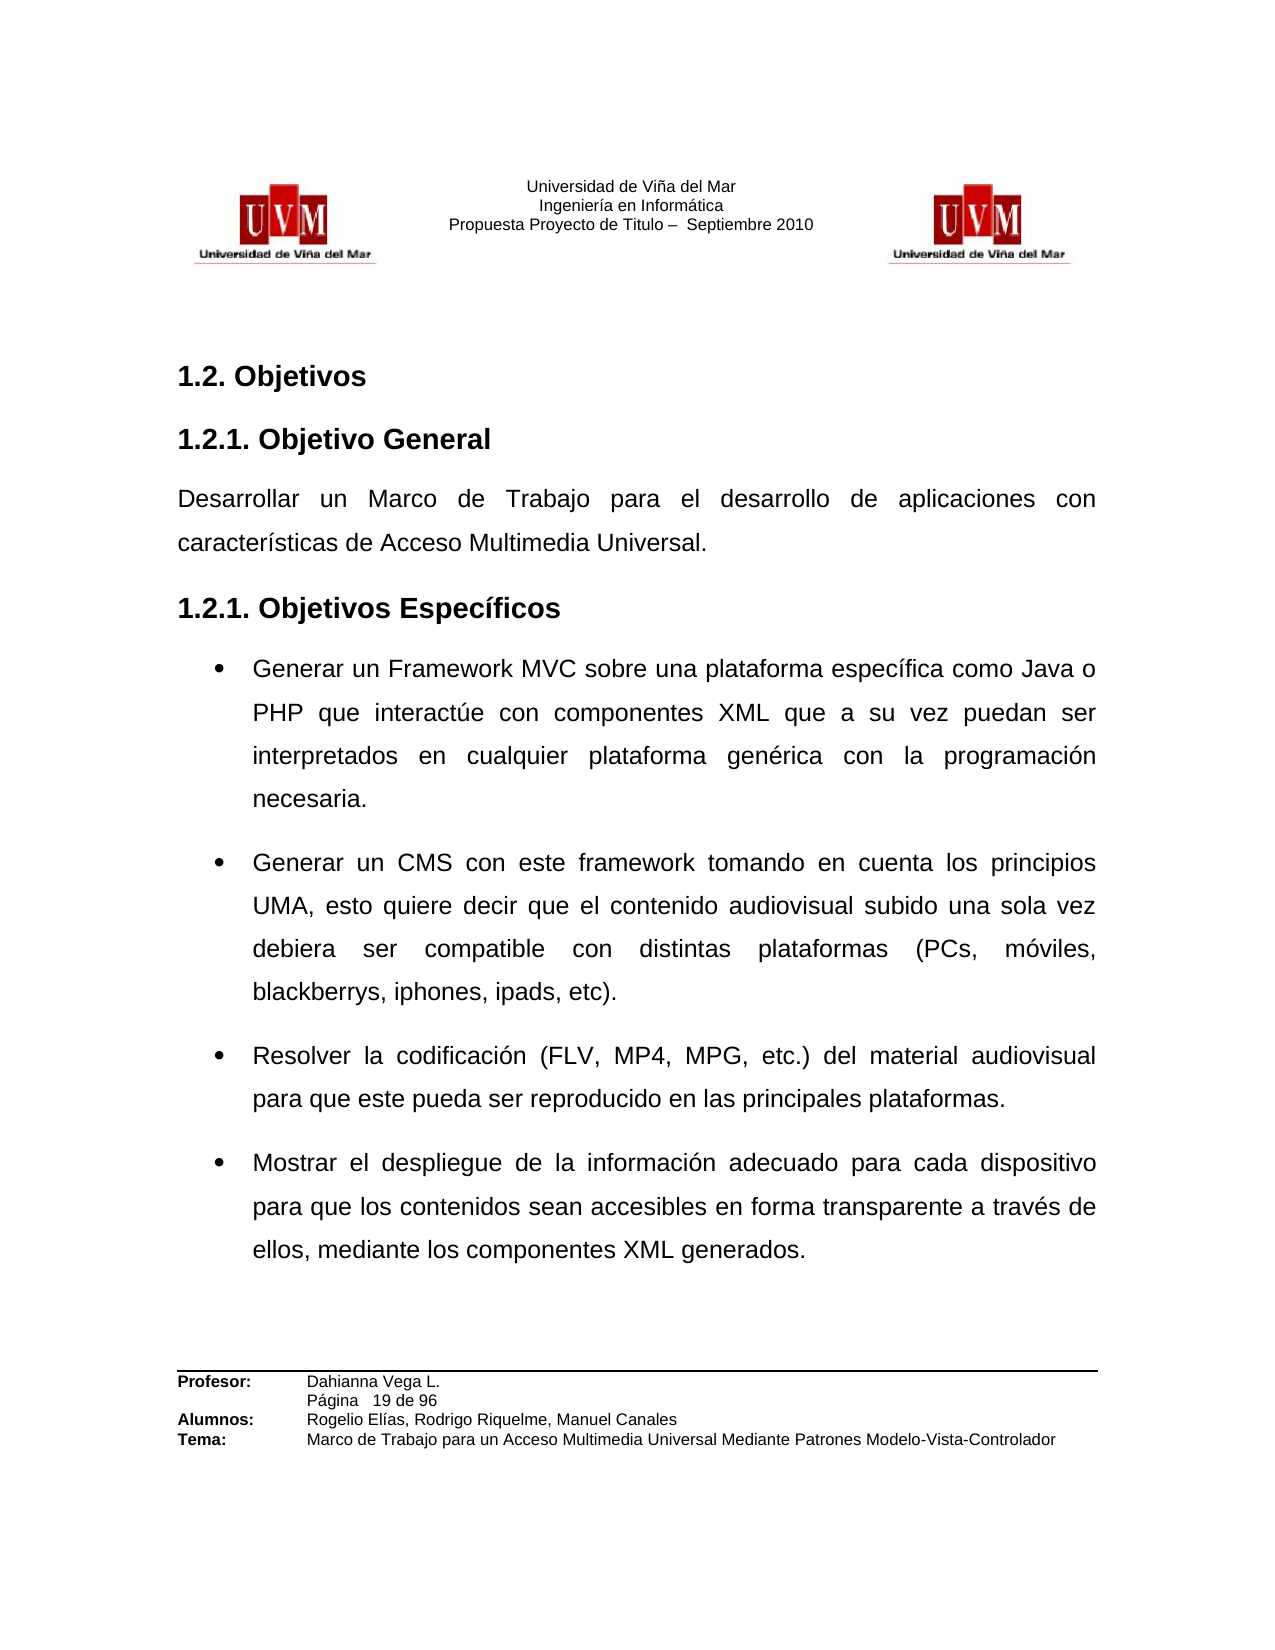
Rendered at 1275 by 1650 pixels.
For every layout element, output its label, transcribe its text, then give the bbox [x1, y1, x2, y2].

list Mostrar el despliegue de la información adecuado para cada dispositivo para que los contenidos sean accesibles en forma transparente a través de ellos, mediante los componentes XML generados. [215, 1148, 1098, 1263]
picture [871, 176, 1084, 267]
subtitle 1.2. Objetivos [177, 359, 1098, 392]
subtitle 1.2.1. Objetivo General [177, 422, 1098, 455]
list Generar un Framework MVC sobre una plataforma específica como Java o PHP que interactúe con componentes XML que a su vez puedan ser interpretados en cualquier plataforma genérica con la programación necesaria. [215, 654, 1098, 813]
list Resolver la codificación (FLV, MP4, MPG, etc.) del material audiovisual para que este pueda ser reproducido en las principales plataformas. [215, 1041, 1098, 1113]
picture [177, 176, 390, 267]
list Generar un CMS con este framework tomando en cuenta los principios UMA, esto quiere decir que el contenido audiovisual subido una sola vez debiera ser compatible con distintas plataformas (PCs, móviles, blackberrys, iphones, ipads, etc). [215, 848, 1098, 1006]
subtitle 1.2.1. Objetivos Específicos [177, 592, 1098, 625]
text Desarrollar un Marco de Trabajo para el desarrollo de aplicaciones con características de Acceso Multimedia Universal. [177, 484, 1098, 556]
